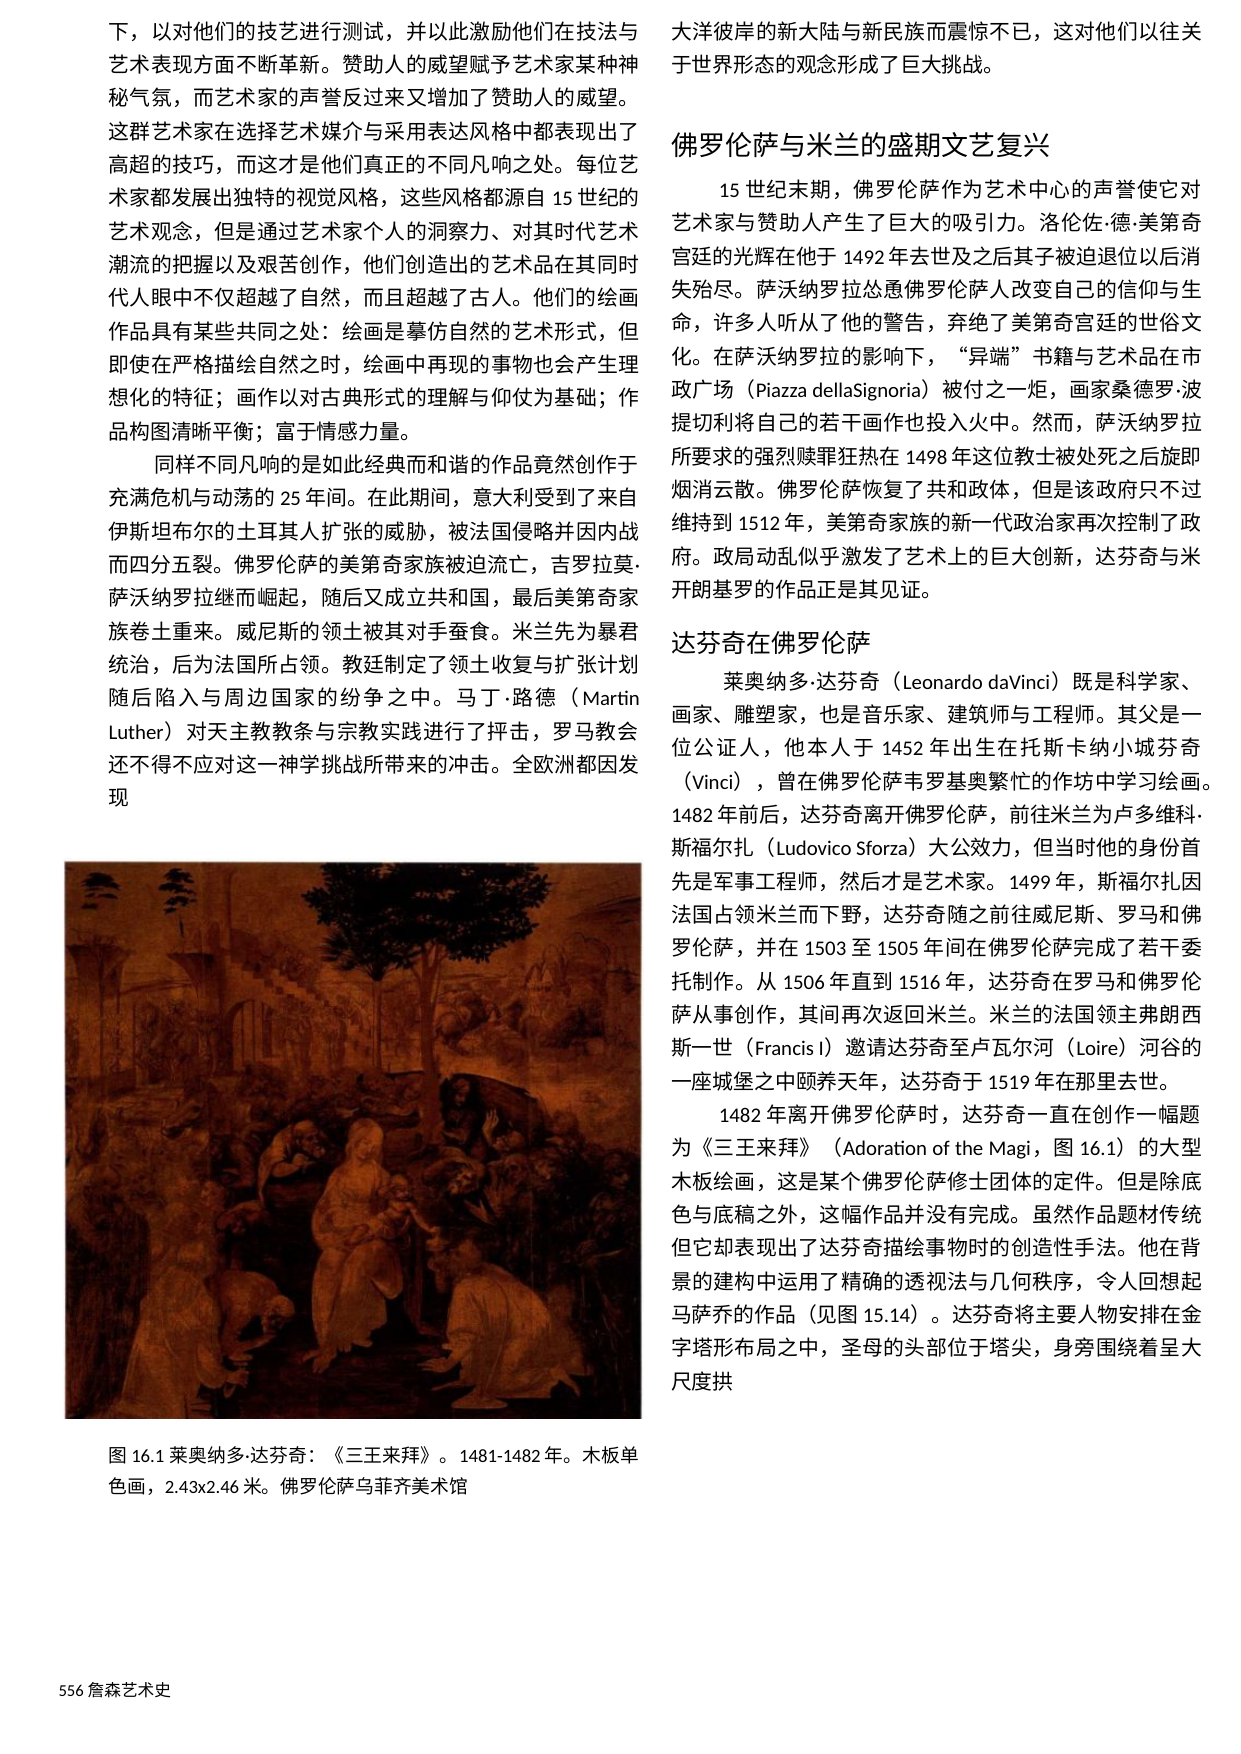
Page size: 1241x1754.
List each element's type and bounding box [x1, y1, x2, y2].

picture [62, 858, 644, 1419]
